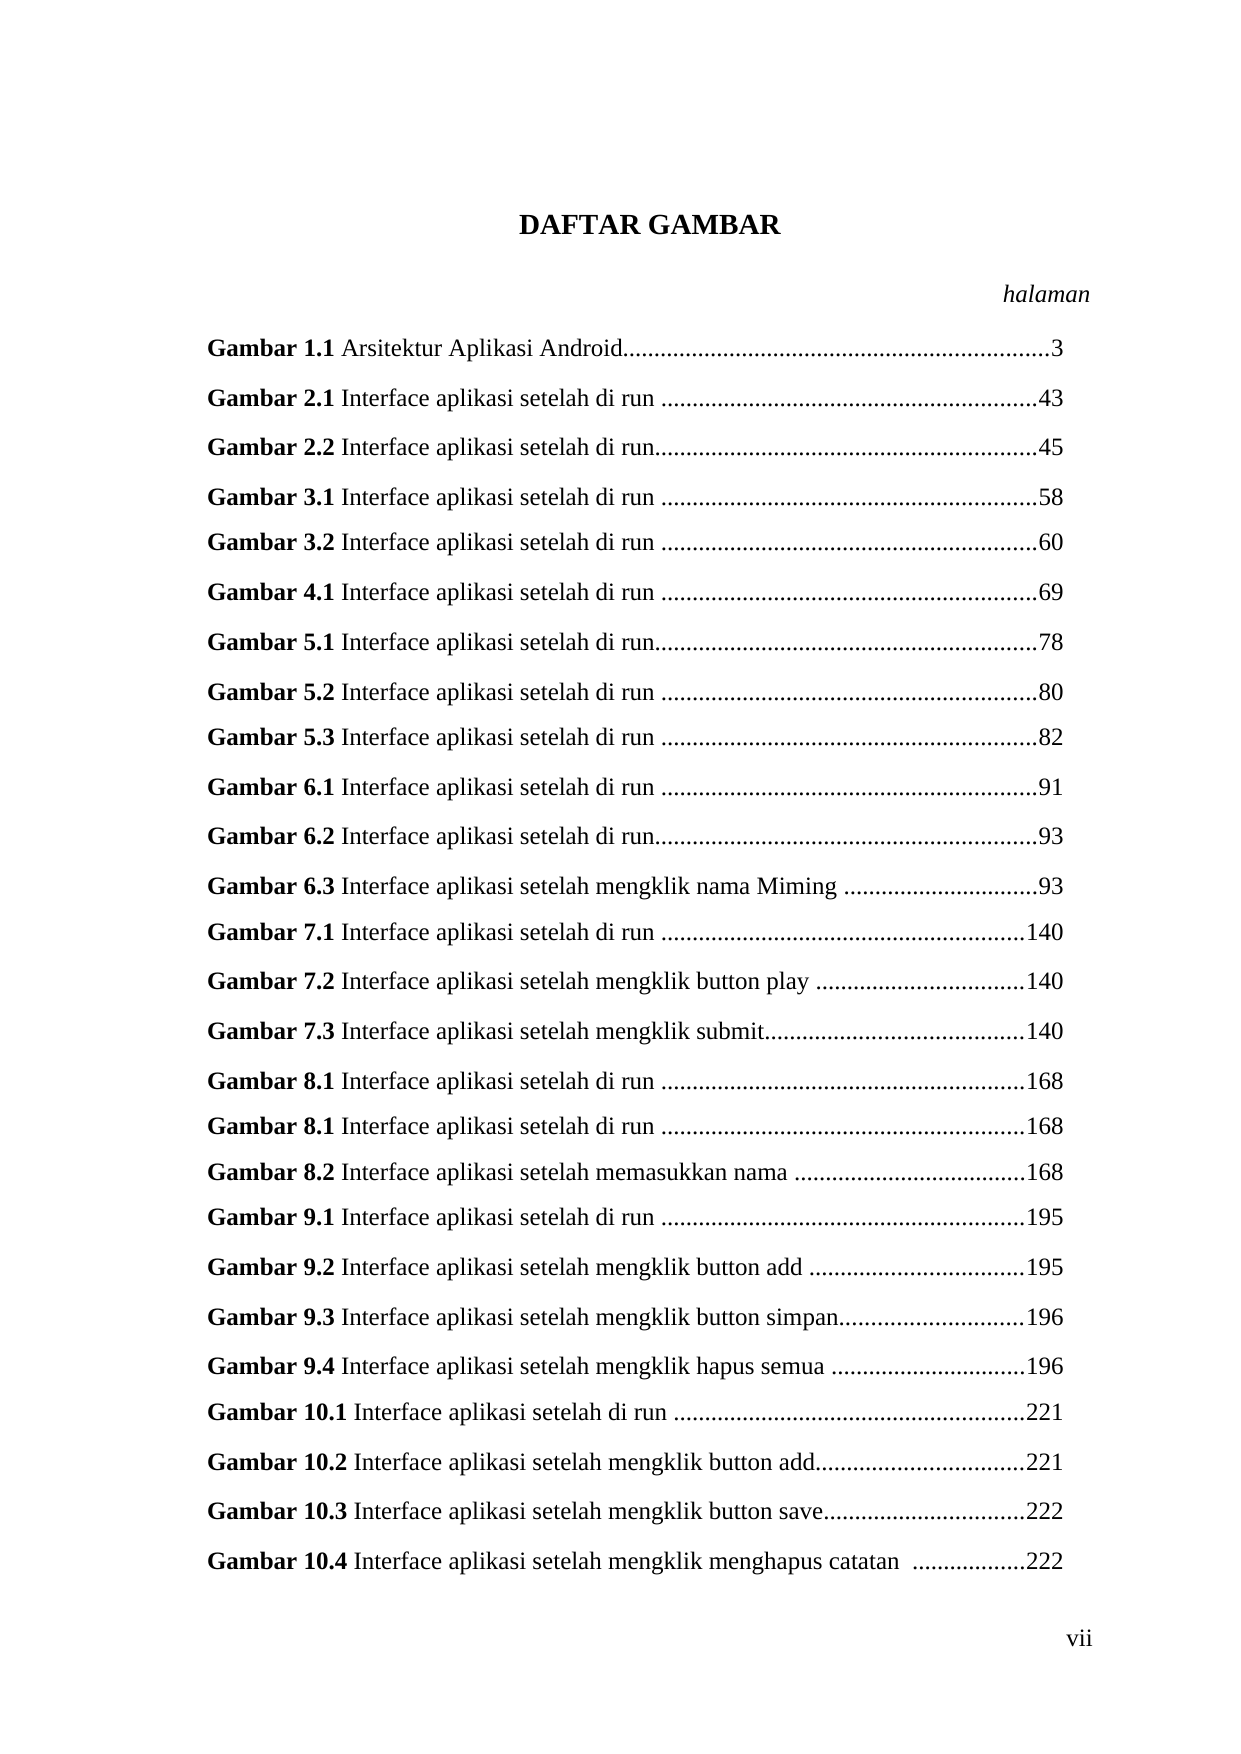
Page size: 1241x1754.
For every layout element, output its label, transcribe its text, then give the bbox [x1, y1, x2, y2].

text Gambar 8.1 Interface aplikasi setelah di run 168 [207, 1066, 1092, 1094]
text Gambar 6.2 Interface aplikasi setelah di run 93 [207, 821, 1092, 850]
text Gambar 8.1 Interface aplikasi setelah di run 168 [207, 1111, 1092, 1140]
text Gambar 4.1 Interface aplikasi setelah di run 69 [207, 577, 1092, 606]
text Gambar 10.2 Interface aplikasi setelah mengklik button add 221 [207, 1447, 1092, 1475]
text Gambar 6.3 Interface aplikasi setelah mengklik nama Miming 93 [207, 871, 1092, 900]
text Gambar 5.1 Interface aplikasi setelah di run 78 [207, 627, 1092, 656]
text Gambar 6.1 Interface aplikasi setelah di run 91 [207, 772, 1092, 801]
text Gambar 7.1 Interface aplikasi setelah di run 140 [207, 917, 1092, 945]
text Gambar 10.1 Interface aplikasi setelah di run 221 [207, 1397, 1092, 1426]
text Gambar 9.4 Interface aplikasi setelah mengklik hapus semua 196 [207, 1351, 1092, 1380]
text Gambar 9.1 Interface aplikasi setelah di run 195 [207, 1202, 1092, 1231]
text Gambar 5.3 Interface aplikasi setelah di run 82 [207, 722, 1092, 751]
text Gambar 8.2 Interface aplikasi setelah memasukkan nama 168 [207, 1157, 1092, 1186]
text Gambar 7.3 Interface aplikasi setelah mengklik submit 140 [207, 1016, 1092, 1045]
text Gambar 1.1 Arsitektur Aplikasi Android 3 [207, 333, 1092, 362]
text halaman [207, 279, 1092, 308]
text Gambar 9.2 Interface aplikasi setelah mengklik button add 195 [207, 1252, 1092, 1281]
text DAFTAR GAMBAR [207, 207, 1092, 240]
text Gambar 3.2 Interface aplikasi setelah di run 60 [207, 527, 1092, 556]
text Gambar 5.2 Interface aplikasi setelah di run 80 [207, 677, 1092, 705]
text Gambar 9.3 Interface aplikasi setelah mengklik button simpan 196 [207, 1302, 1092, 1330]
text Gambar 2.2 Interface aplikasi setelah di run 45 [207, 432, 1092, 461]
text Gambar 7.2 Interface aplikasi setelah mengklik button play 140 [207, 966, 1092, 995]
text Gambar 10.4 Interface aplikasi setelah mengklik menghapus catatan 222 [207, 1546, 1092, 1575]
text Gambar 2.1 Interface aplikasi setelah di run 43 [207, 383, 1092, 411]
text Gambar 3.1 Interface aplikasi setelah di run 58 [207, 482, 1092, 511]
text Gambar 10.3 Interface aplikasi setelah mengklik button save 222 [207, 1496, 1092, 1525]
